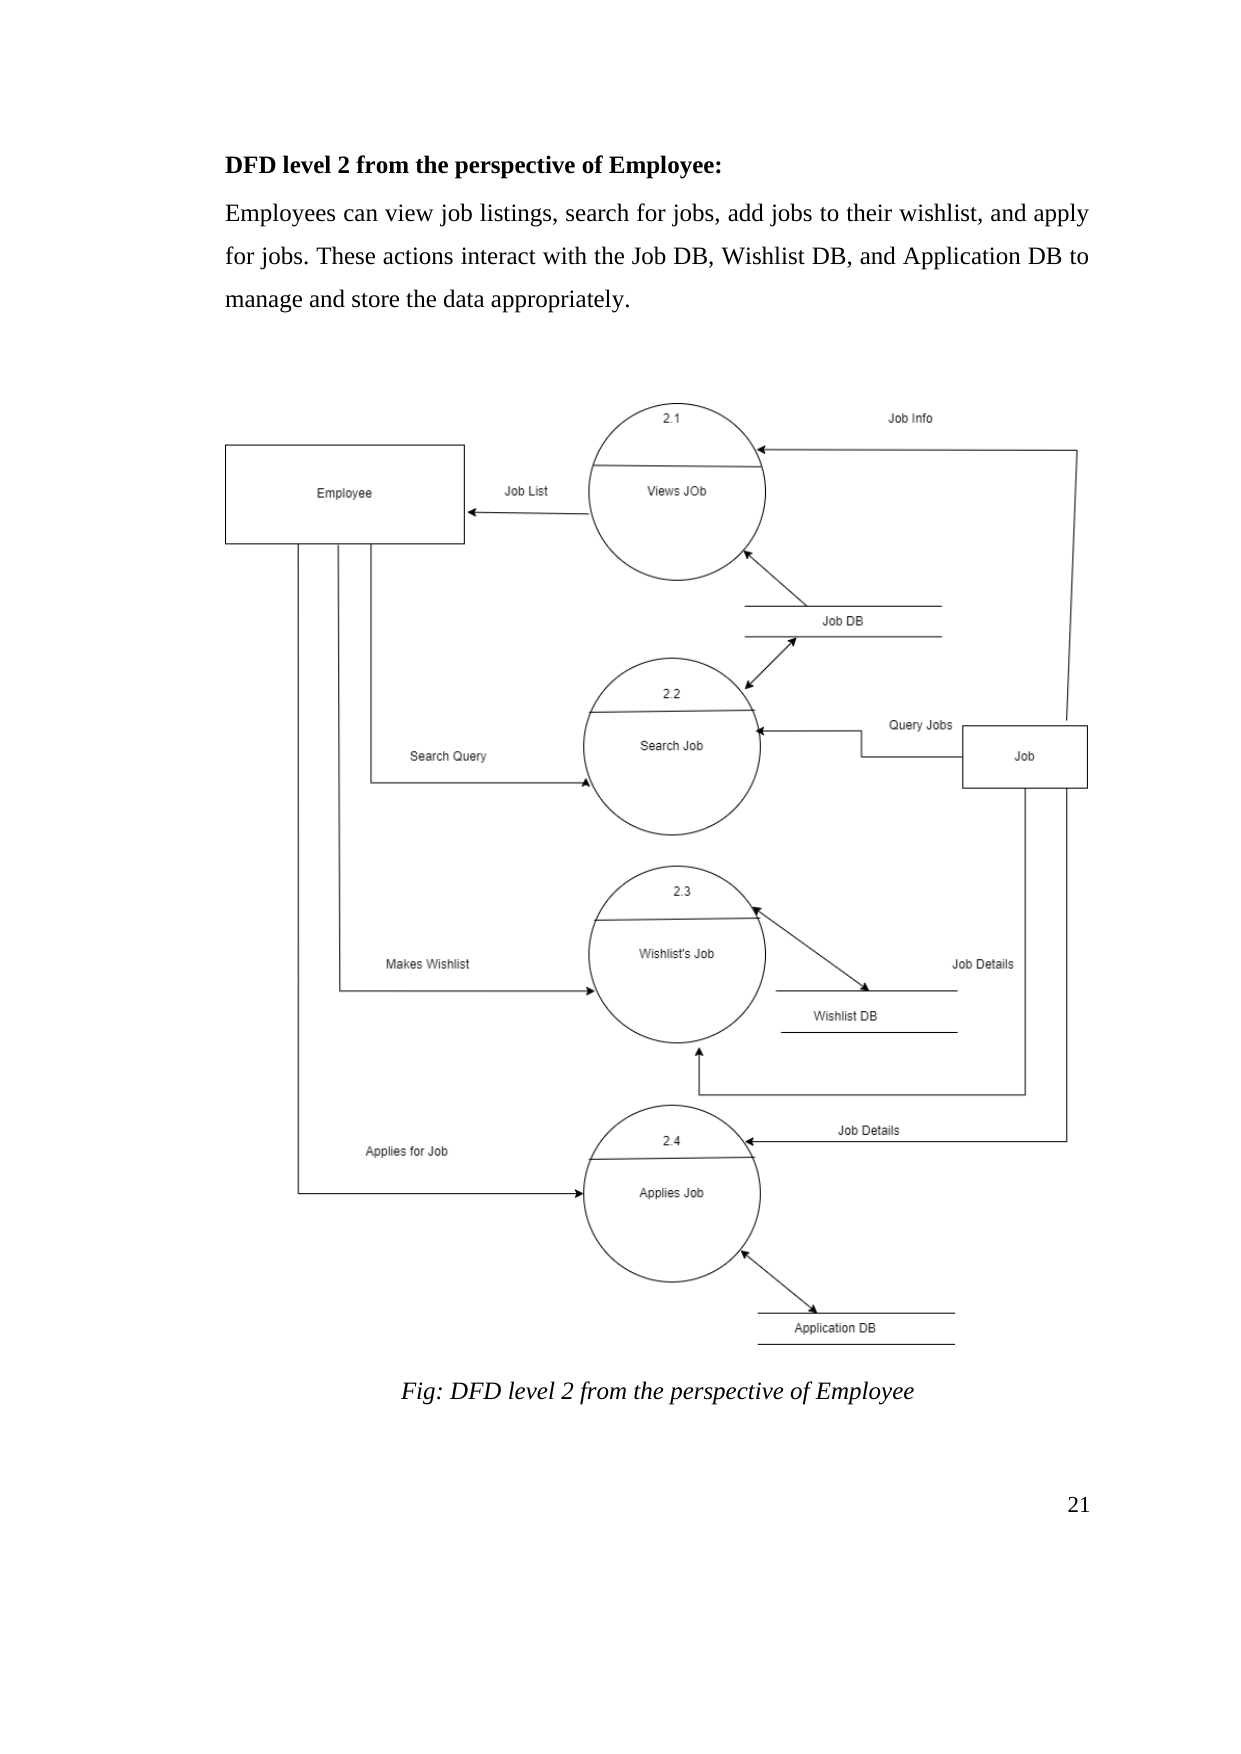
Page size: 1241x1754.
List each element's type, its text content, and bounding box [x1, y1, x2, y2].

text Employees can view job listings, search for jobs, add jobs to their wishlist, and apply for jobs. These actions interact with the Job DB, Wishlist DB, and Application DB to manage and store the data appropriately. [225, 198, 1090, 313]
text Fig: DFD level 2 from the perspective of Employee [225, 1376, 1090, 1405]
picture [225, 403, 1089, 1347]
text DFD level 2 from the perspective of Employee: [225, 150, 1090, 179]
